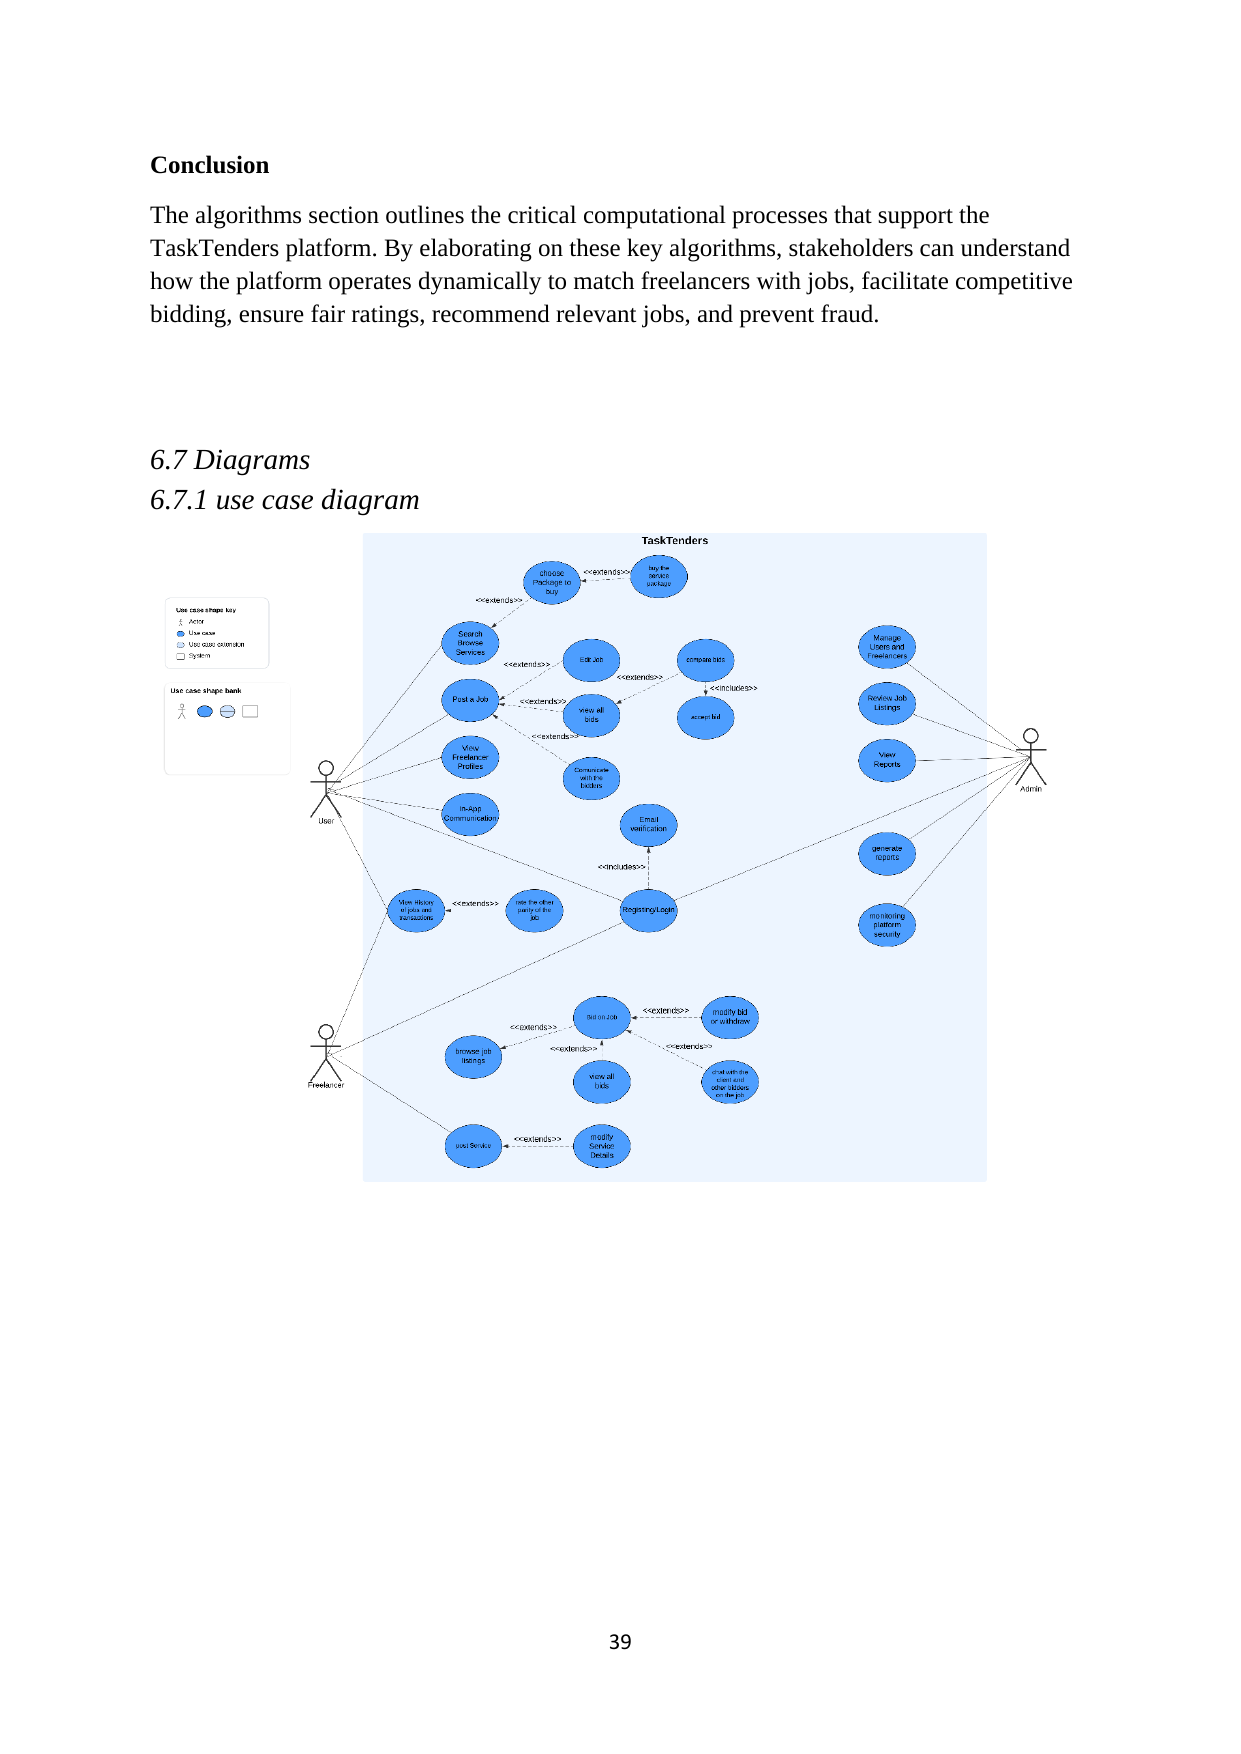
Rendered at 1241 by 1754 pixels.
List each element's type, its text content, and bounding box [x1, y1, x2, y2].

text The algorithms section outlines the critical computational processes that support the TaskTenders platform. By elaborating on these key algorithms, stakeholders can understand how the platform operates dynamically to match freelancers with jobs, facilitate competitive bidding, ensure fair ratings, recommend relevant jobs, and prevent fraud. [150, 200, 1090, 327]
subtitle 6.7.1 use case diagram [150, 482, 1090, 516]
picture [150, 518, 1089, 1196]
subtitle 6.7 Diagrams [150, 442, 1090, 476]
text Conclusion [150, 150, 1090, 179]
